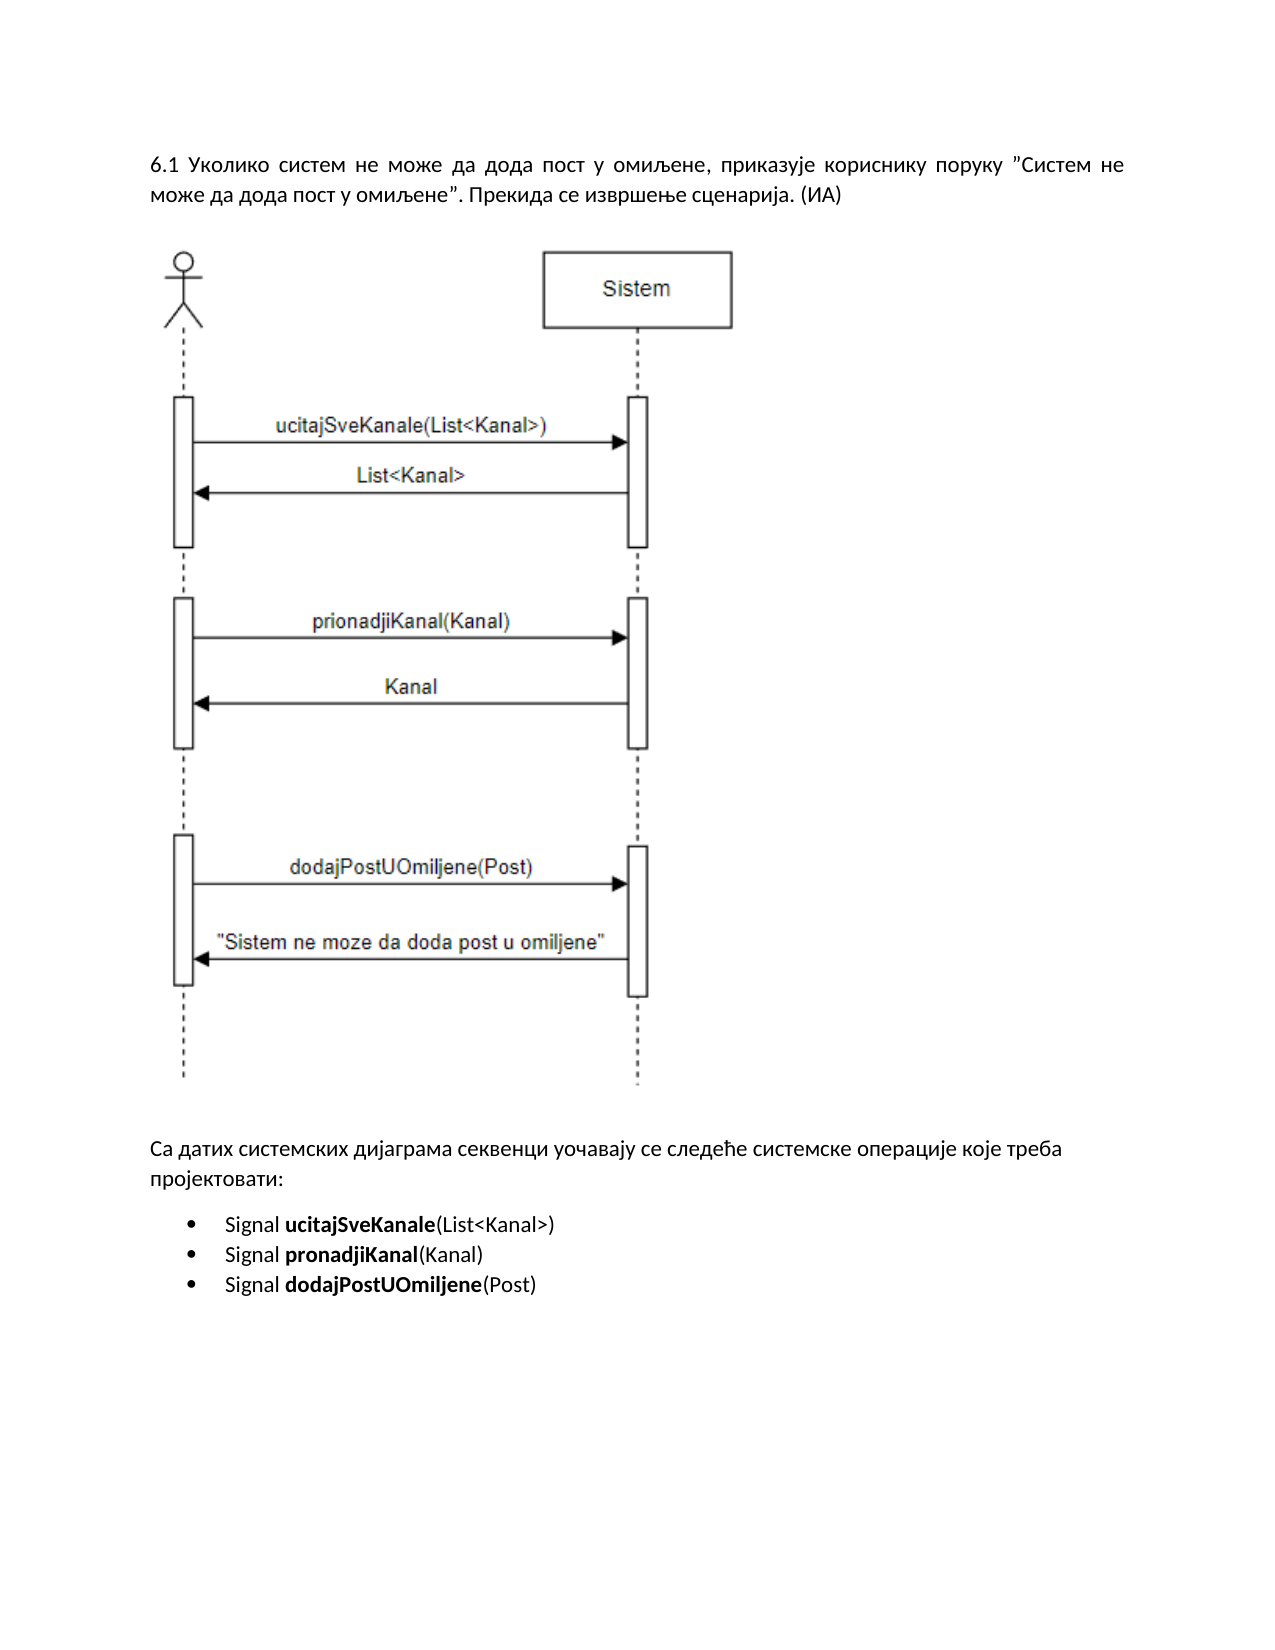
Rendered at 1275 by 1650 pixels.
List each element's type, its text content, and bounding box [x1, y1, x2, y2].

list Signal ucitajSveKanale(List<Kanal>) [187, 1211, 1125, 1238]
picture [150, 227, 755, 1117]
text Са датих системских дијаграма секвенци уочавају се следеће системске операције које треба пројектовати: [150, 1134, 1125, 1192]
list Signal dodajPostUOmiljene(Post) [187, 1270, 1125, 1298]
text 6.1 Уколико систем не може да дода пост у омиљене, приказује кориснику поруку ”Систем не може да дода пост у омиљене”. Прекида се извршење сценариjа. (ИА) [150, 150, 1125, 208]
list Signal pronadjiKanal(Kanal) [187, 1240, 1125, 1268]
